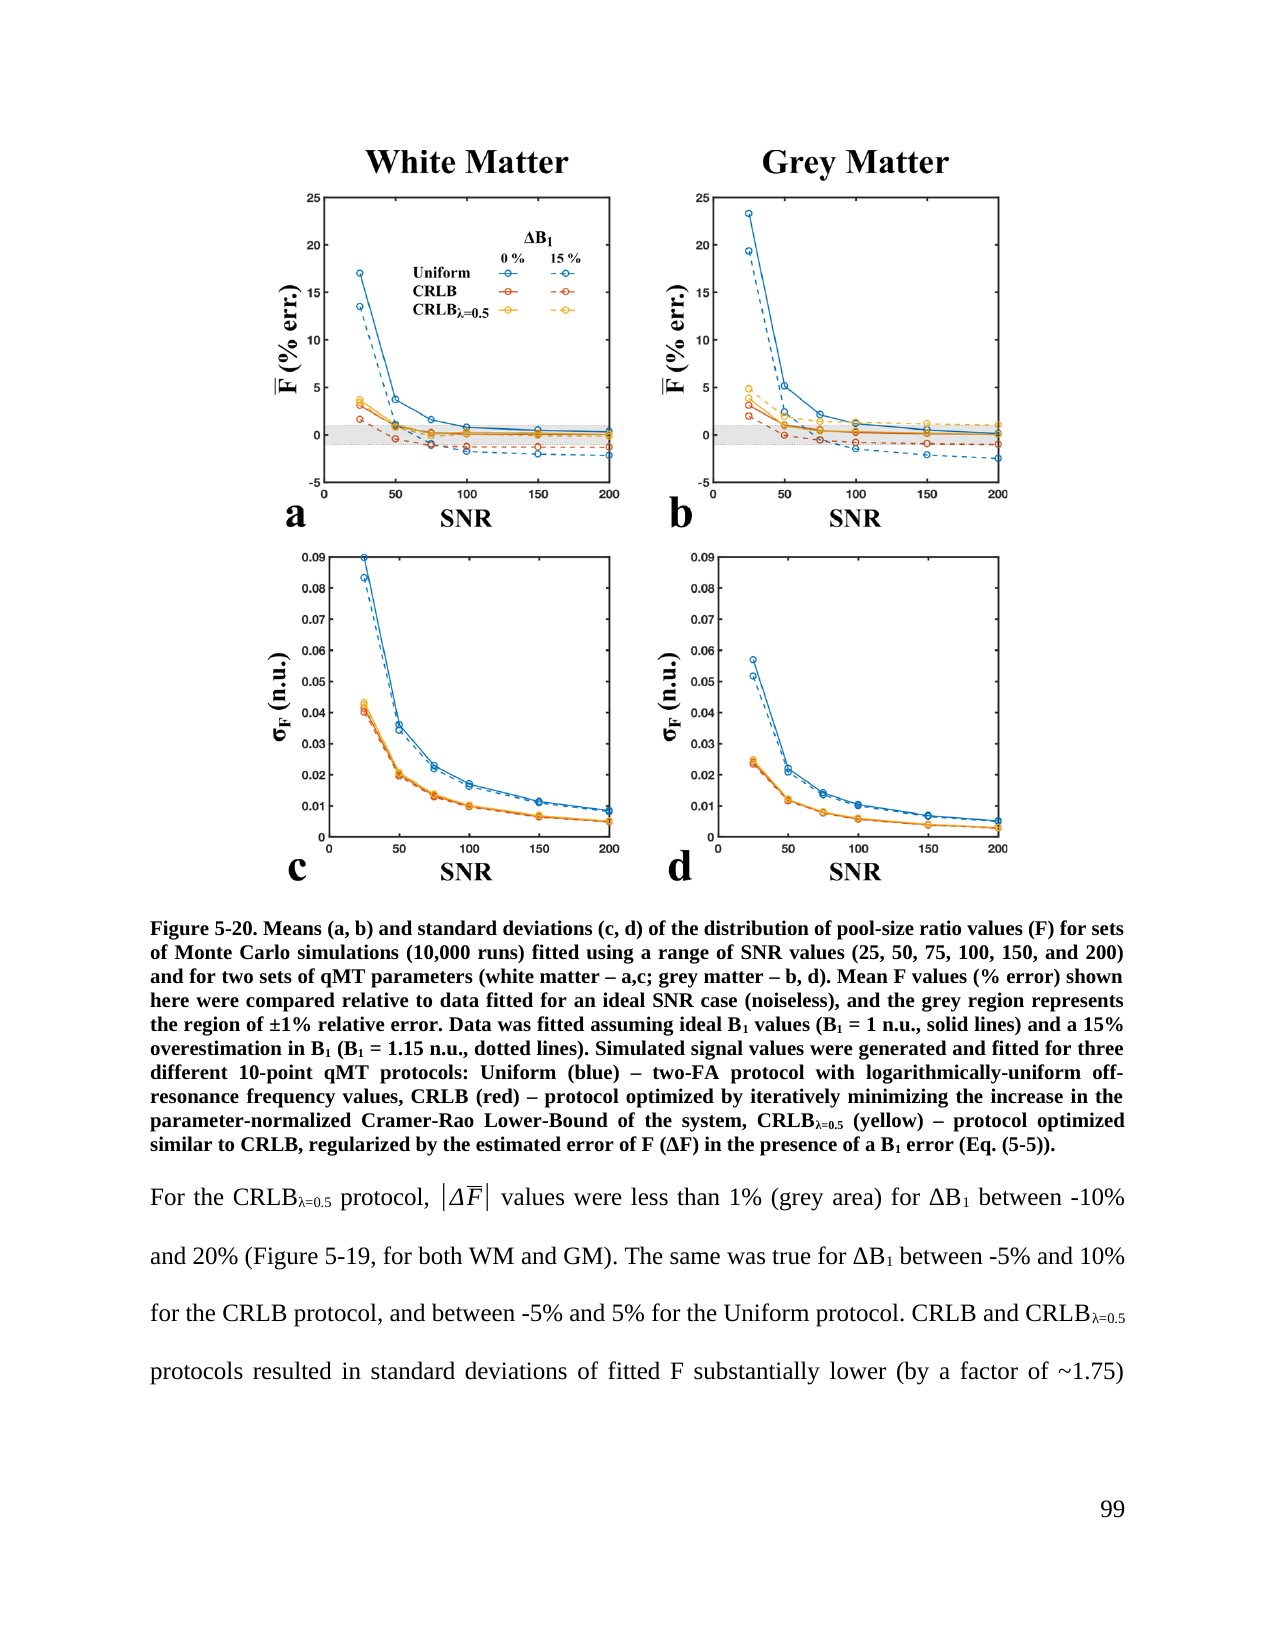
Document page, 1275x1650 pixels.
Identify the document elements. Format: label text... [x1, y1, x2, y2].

picture [267, 150, 1008, 887]
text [150, 1181, 1125, 1384]
text Figure -. Means (a, b) and standard deviations (c, d) of the distribution of pool-size ratio values (F) for sets of Monte Carlo simulations (10,000 runs) fitted using a range of SNR values (25, 50, 75, 100, 150, and 200) and for two sets of qMT parameters (white matter – a,c; grey matter – b, d). Mean F values (% error) shown here were compared relative to data fitted for an ideal SNR case (noiseless), and the grey region represents the region of ±1% relative error. Data was fitted assuming ideal B1 values (B1 = 1 n.u., solid lines) and a 15% overestimation in B1 (B1 = 1.15 n.u., dotted lines). Simulated signal values were generated and fitted for three different 10-point qMT protocols: Uniform (blue) – two-FA protocol with logarithmically-uniform off-resonance frequency values, CRLB (red) – protocol optimized by iteratively minimizing the increase in the parameter-normalized Cramer-Rao Lower-Bound of the system, CRLBλ=0.5 (yellow) – protocol optimized similar to CRLB, regularized by the estimated error of F (ΔF) in the presence of a B1 error (Eq. (5-5)). [150, 916, 1125, 1156]
